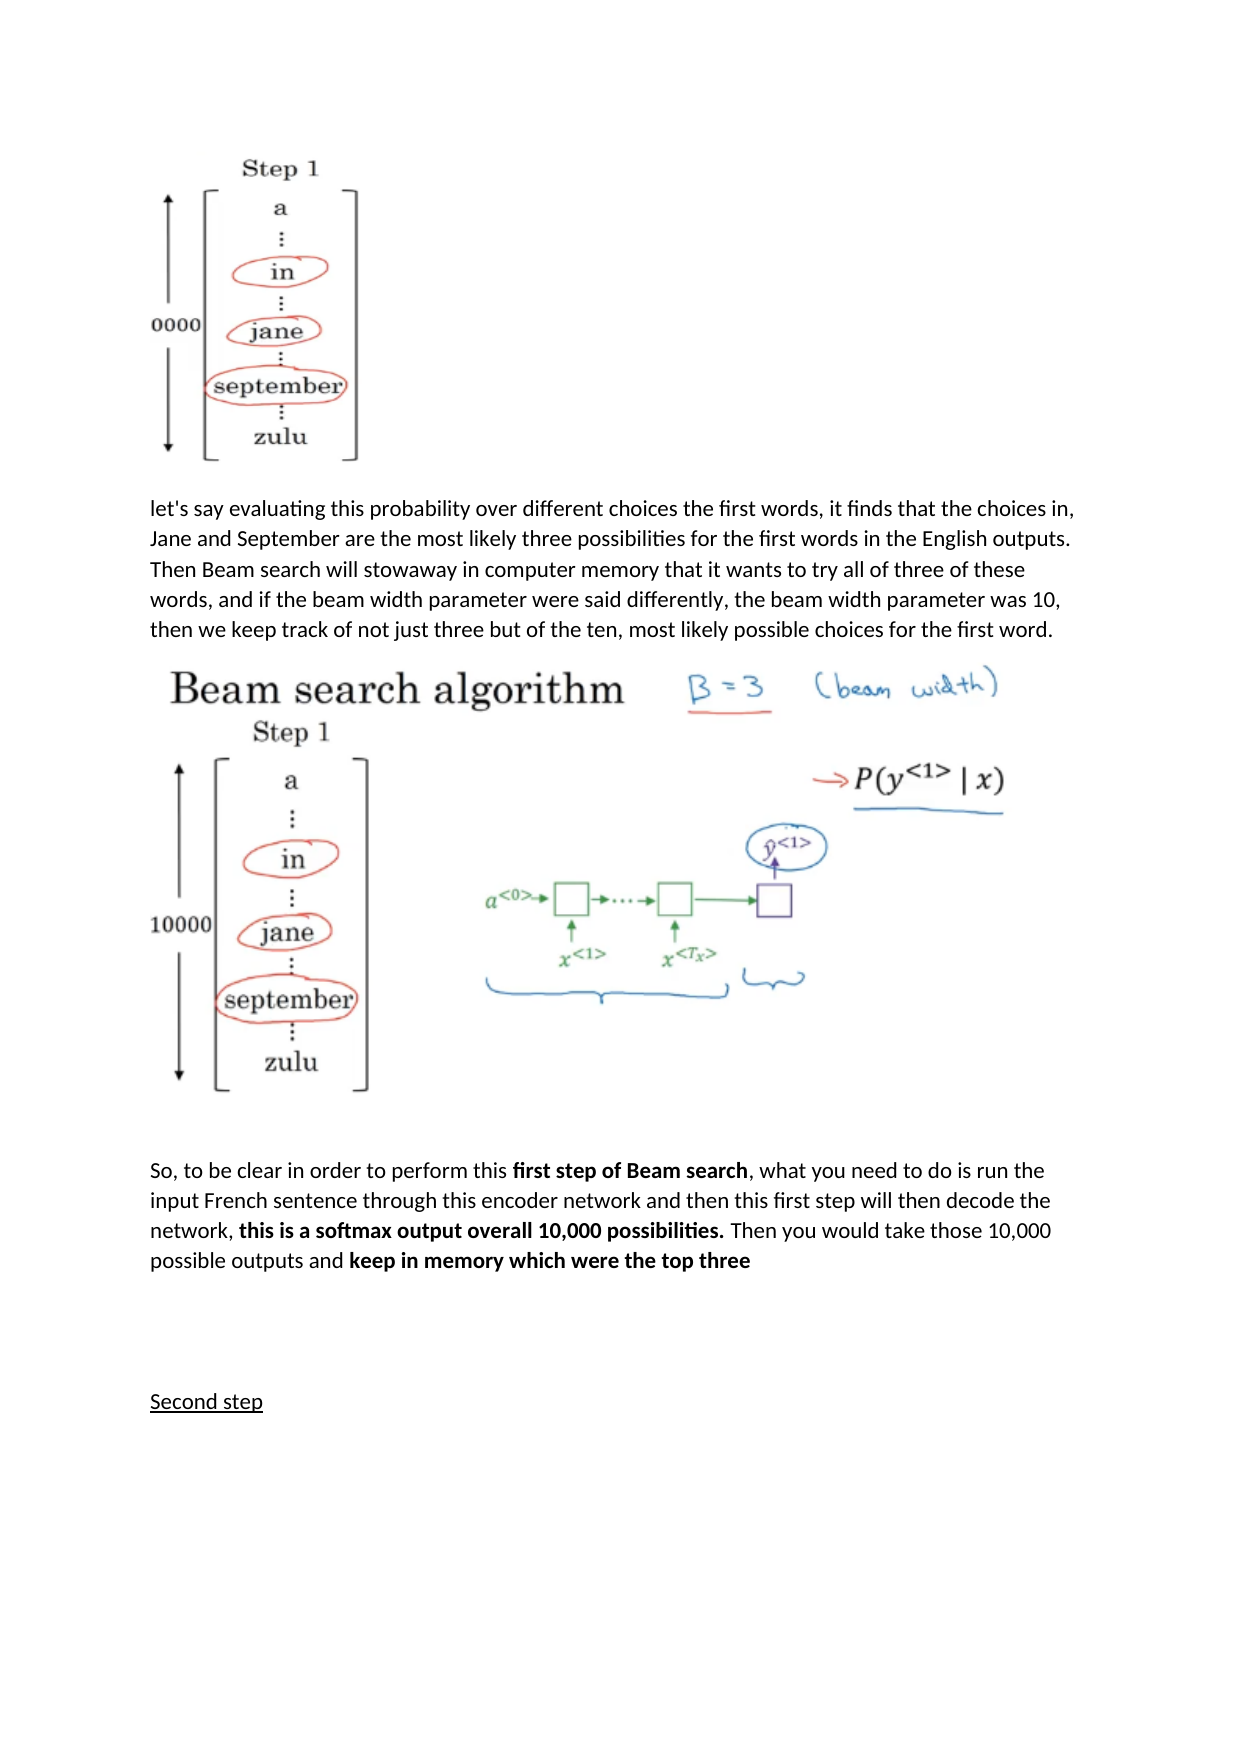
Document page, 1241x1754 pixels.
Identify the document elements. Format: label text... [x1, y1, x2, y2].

text Second step [150, 1387, 1090, 1415]
text So, to be clear in order to perform this first step of Beam search, what you need to do is run the input French sentence through this encoder network and then this first step will then decode the network, this is a softmax output overall 10,000 possibilities. Then you would take those 10,000 possible outputs and keep in memory which were the top three [150, 1156, 1090, 1274]
picture [150, 150, 424, 476]
text let's say evaluating this probability over different choices the first words, it finds that the choices in, Jane and September are the most likely three possibilities for the first words in the English outputs. Then Beam search will stowaway in computer memory that it wants to try all of three of these words, and if the beam width parameter were said differently, the beam width parameter was 10, then we keep track of not just three but of the ten, most likely possible choices for the first word. [150, 494, 1090, 643]
picture [150, 662, 1049, 1137]
